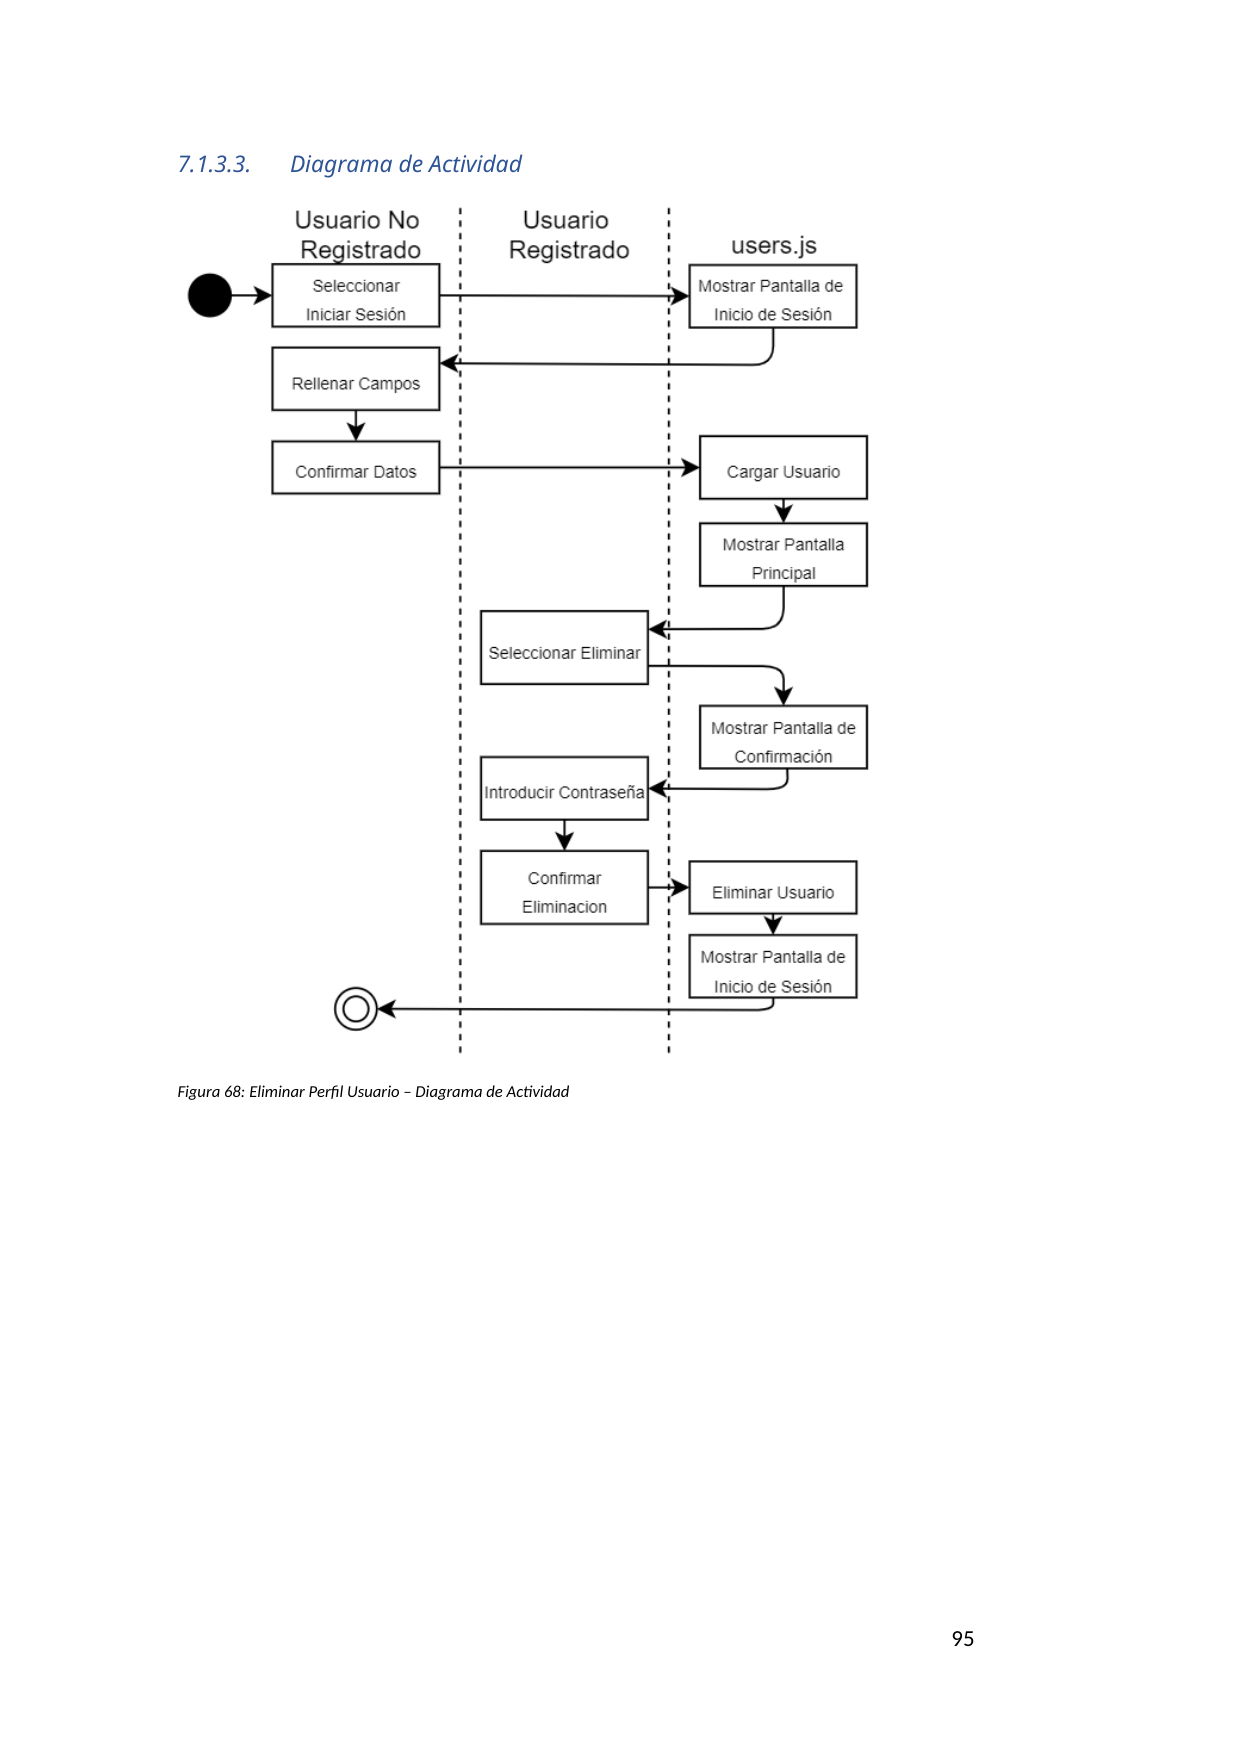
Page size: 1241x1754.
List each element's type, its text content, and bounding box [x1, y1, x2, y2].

picture [177, 206, 879, 1063]
text Figura 68: Eliminar Perfil Usuario – Diagrama de Actividad [177, 1082, 974, 1102]
subtitle Diagrama de Actividad [177, 148, 974, 179]
